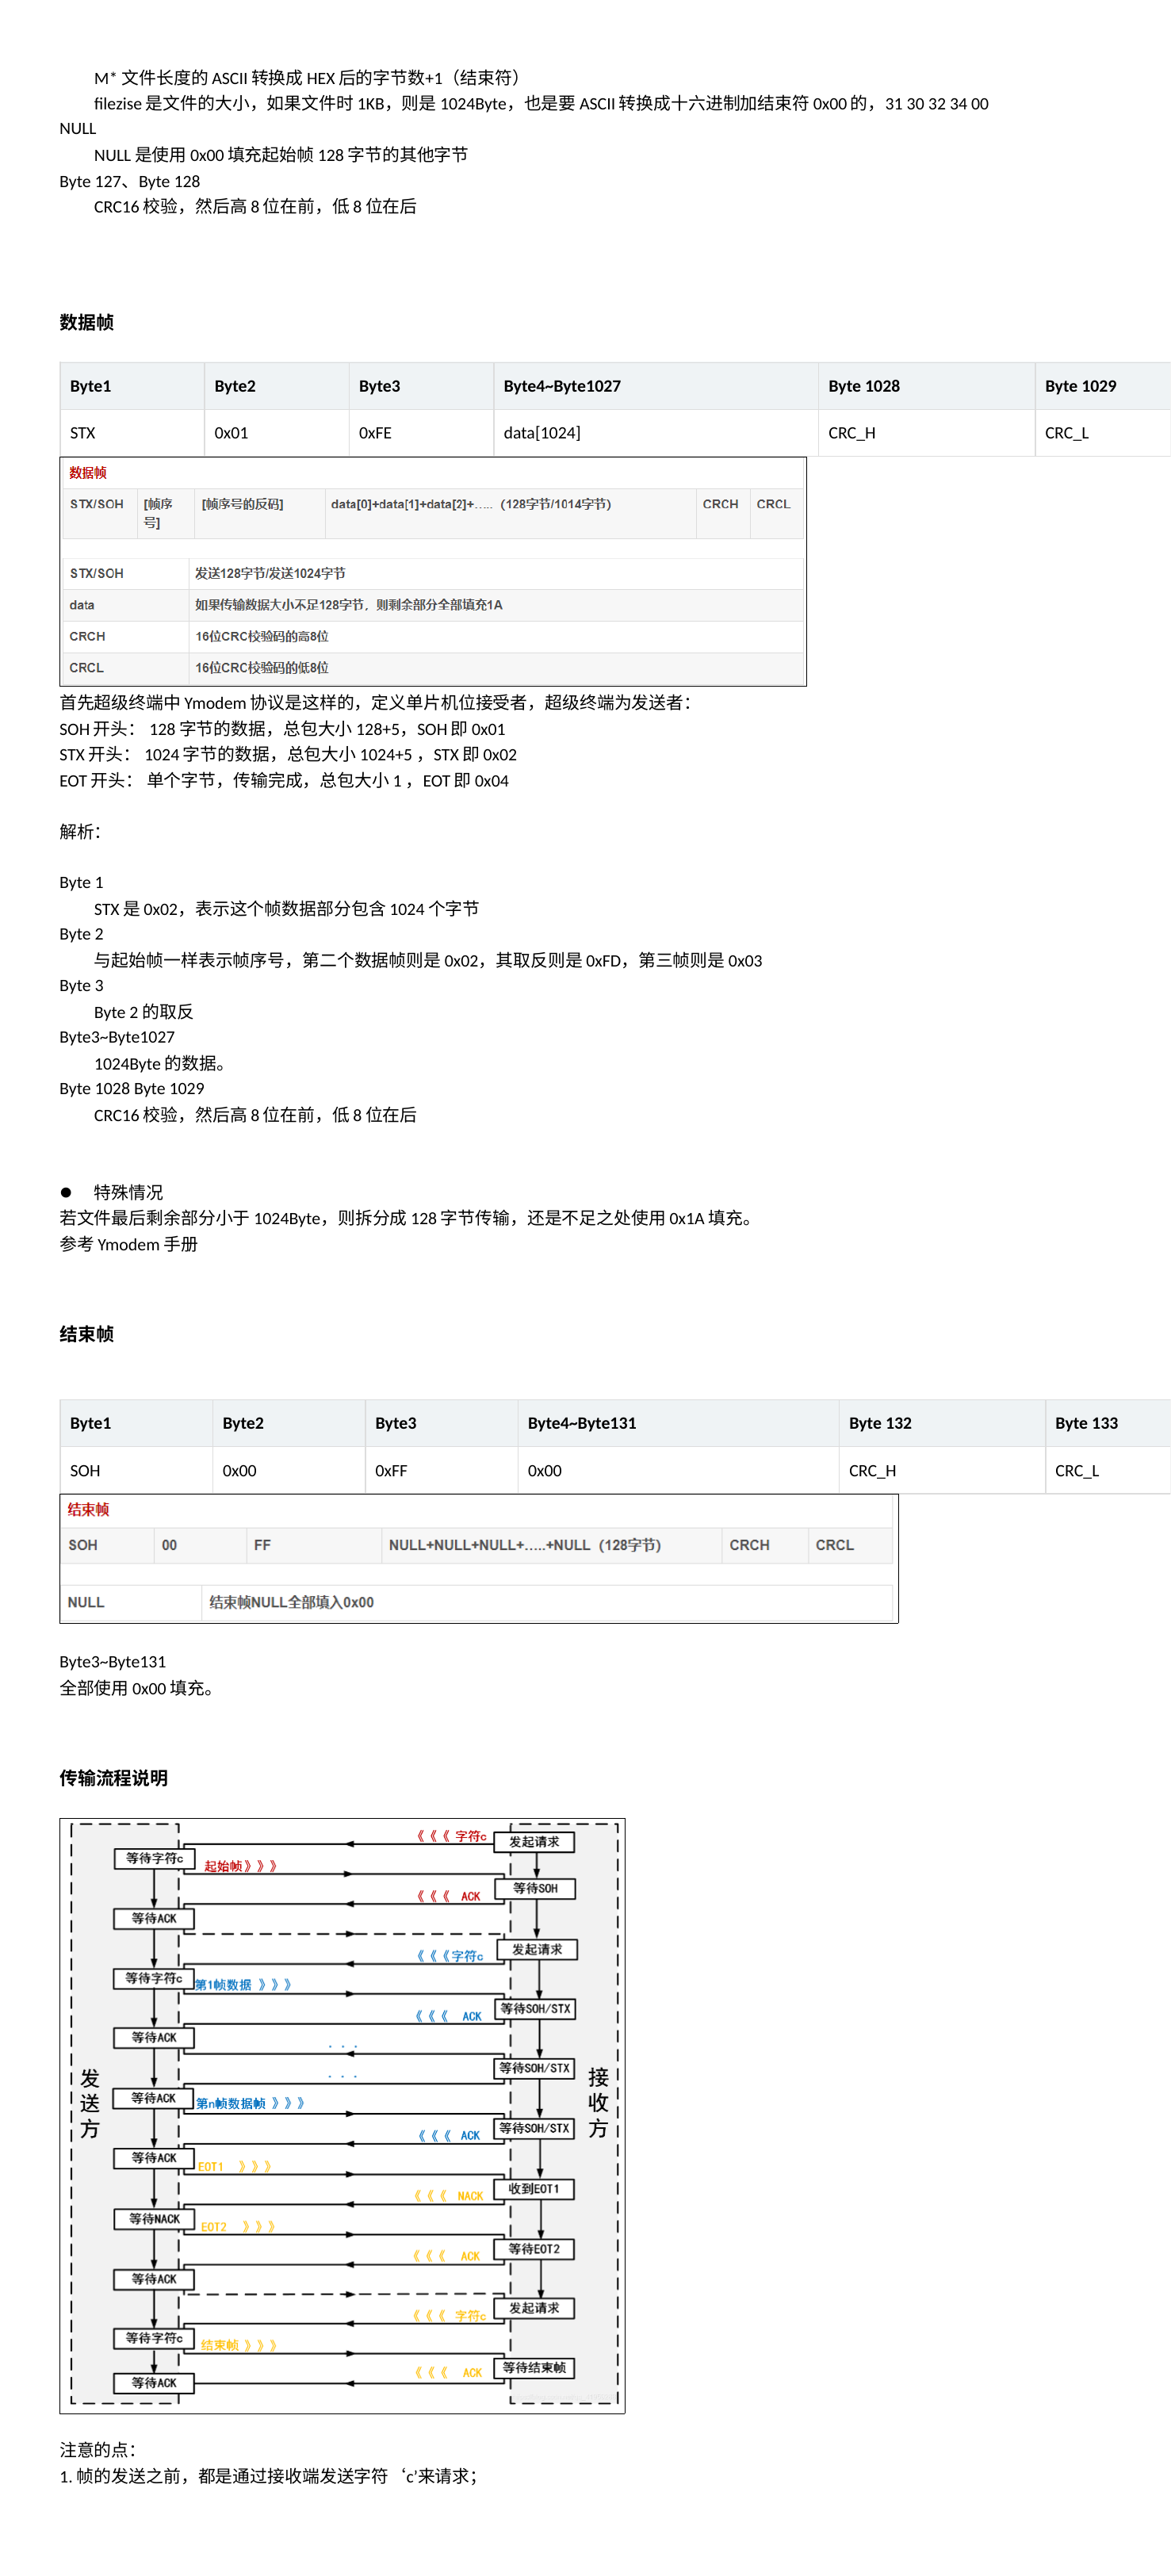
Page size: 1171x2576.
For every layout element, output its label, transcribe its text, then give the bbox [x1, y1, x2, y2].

text NULL是使用0x00填充起始帧128字节的其他字节 [59, 141, 1111, 167]
table_header Byte4~Byte131 [519, 1400, 839, 1446]
text 参考Ymodem手册 [59, 1230, 1111, 1256]
table_cell CRC_H [840, 1447, 1045, 1493]
table_cell CRC_H [819, 410, 1035, 455]
table_cell STX [61, 410, 204, 455]
text Byte 1 [59, 869, 1111, 895]
text filezise是文件的大小，如果文件时1KB，则是1024Byte，也是要ASCII转换成十六进制加结束符0x00的，31 30 32 34 00 [94, 90, 1111, 115]
picture [60, 1819, 625, 2413]
table_header Byte 132 [840, 1400, 1045, 1446]
text CRC16校验，然后高8位在前，低8位在后 [59, 193, 1111, 218]
text 注意的点： [59, 2436, 1111, 2462]
text 解析： [59, 817, 1111, 844]
table_cell 0x01 [205, 410, 349, 455]
text SOH开头： 128字节的数据，总包大小128+5，SOH即0x01 [59, 714, 1111, 741]
table_header Byte3 [350, 363, 493, 409]
text 与起始帧一样表示帧序号，第二个数据帧则是0x02，其取反则是0xFD，第三帧则是0x03 [59, 947, 1111, 972]
table_cell data[1024] [495, 410, 818, 455]
text STX开头： 1024字节的数据，总包大小1024+5 ，STX即0x02 [59, 741, 1111, 766]
table_header Byte4~Byte1027 [495, 363, 818, 409]
table_cell 0x00 [213, 1447, 365, 1493]
table_cell 0xFE [350, 410, 493, 455]
text 全部使用0x00填充。 [59, 1675, 1111, 1700]
table_header Byte 133 [1047, 1400, 1170, 1446]
text NULL [59, 115, 1111, 141]
text Byte3~Byte1027 [59, 1024, 1111, 1050]
text Byte 1028 Byte 1029 [59, 1075, 1111, 1101]
text Byte3~Byte131 [59, 1648, 1111, 1675]
picture [60, 1495, 898, 1623]
text 1. 帧的发送之前，都是通过接收端发送字符‘c’来请求； [59, 2462, 1111, 2488]
table_header Byte2 [213, 1400, 365, 1446]
subtitle 数据帧 [59, 296, 1111, 347]
text STX是0x02，表示这个帧数据部分包含1024个字节 [59, 895, 1111, 921]
subtitle 传输流程说明 [59, 1751, 1111, 1803]
text 1024Byte的数据。 [59, 1050, 1111, 1075]
table_cell 0x00 [519, 1447, 839, 1493]
table_cell 0xFF [366, 1447, 518, 1493]
text Byte 2 的取反 [59, 998, 1111, 1024]
text Byte 127、Byte 128 [59, 167, 1111, 193]
table_header Byte1 [61, 1400, 212, 1446]
list 特殊情况 [59, 1178, 1111, 1204]
text 首先超级终端中Ymodem协议是这样的，定义单片机位接受者，超级终端为发送者： [59, 689, 1111, 714]
text Byte 2 [59, 921, 1111, 947]
table_cell CRC_L [1047, 1447, 1170, 1493]
table_cell SOH [61, 1447, 212, 1493]
table_header Byte 1029 [1036, 363, 1170, 409]
picture [60, 457, 806, 686]
text CRC16校验，然后高8位在前，低8位在后 [59, 1101, 1111, 1127]
text Byte 3 [59, 972, 1111, 998]
table_header Byte3 [366, 1400, 518, 1446]
table_header Byte2 [205, 363, 349, 409]
subtitle 结束帧 [59, 1307, 1111, 1359]
table_header Byte 1028 [819, 363, 1035, 409]
table_header Byte1 [61, 363, 204, 409]
table_cell CRC_L [1036, 410, 1170, 455]
text M* 文件长度的ASCII转换成HEX后的字节数+1（结束符） [94, 63, 1111, 90]
text 若文件最后剩余部分小于1024Byte，则拆分成128字节传输，还是不足之处使用0x1A填充。 [59, 1204, 1111, 1230]
text EOT开头： 单个字节，传输完成，总包大小1 ，EOT即0x04 [59, 766, 1111, 792]
